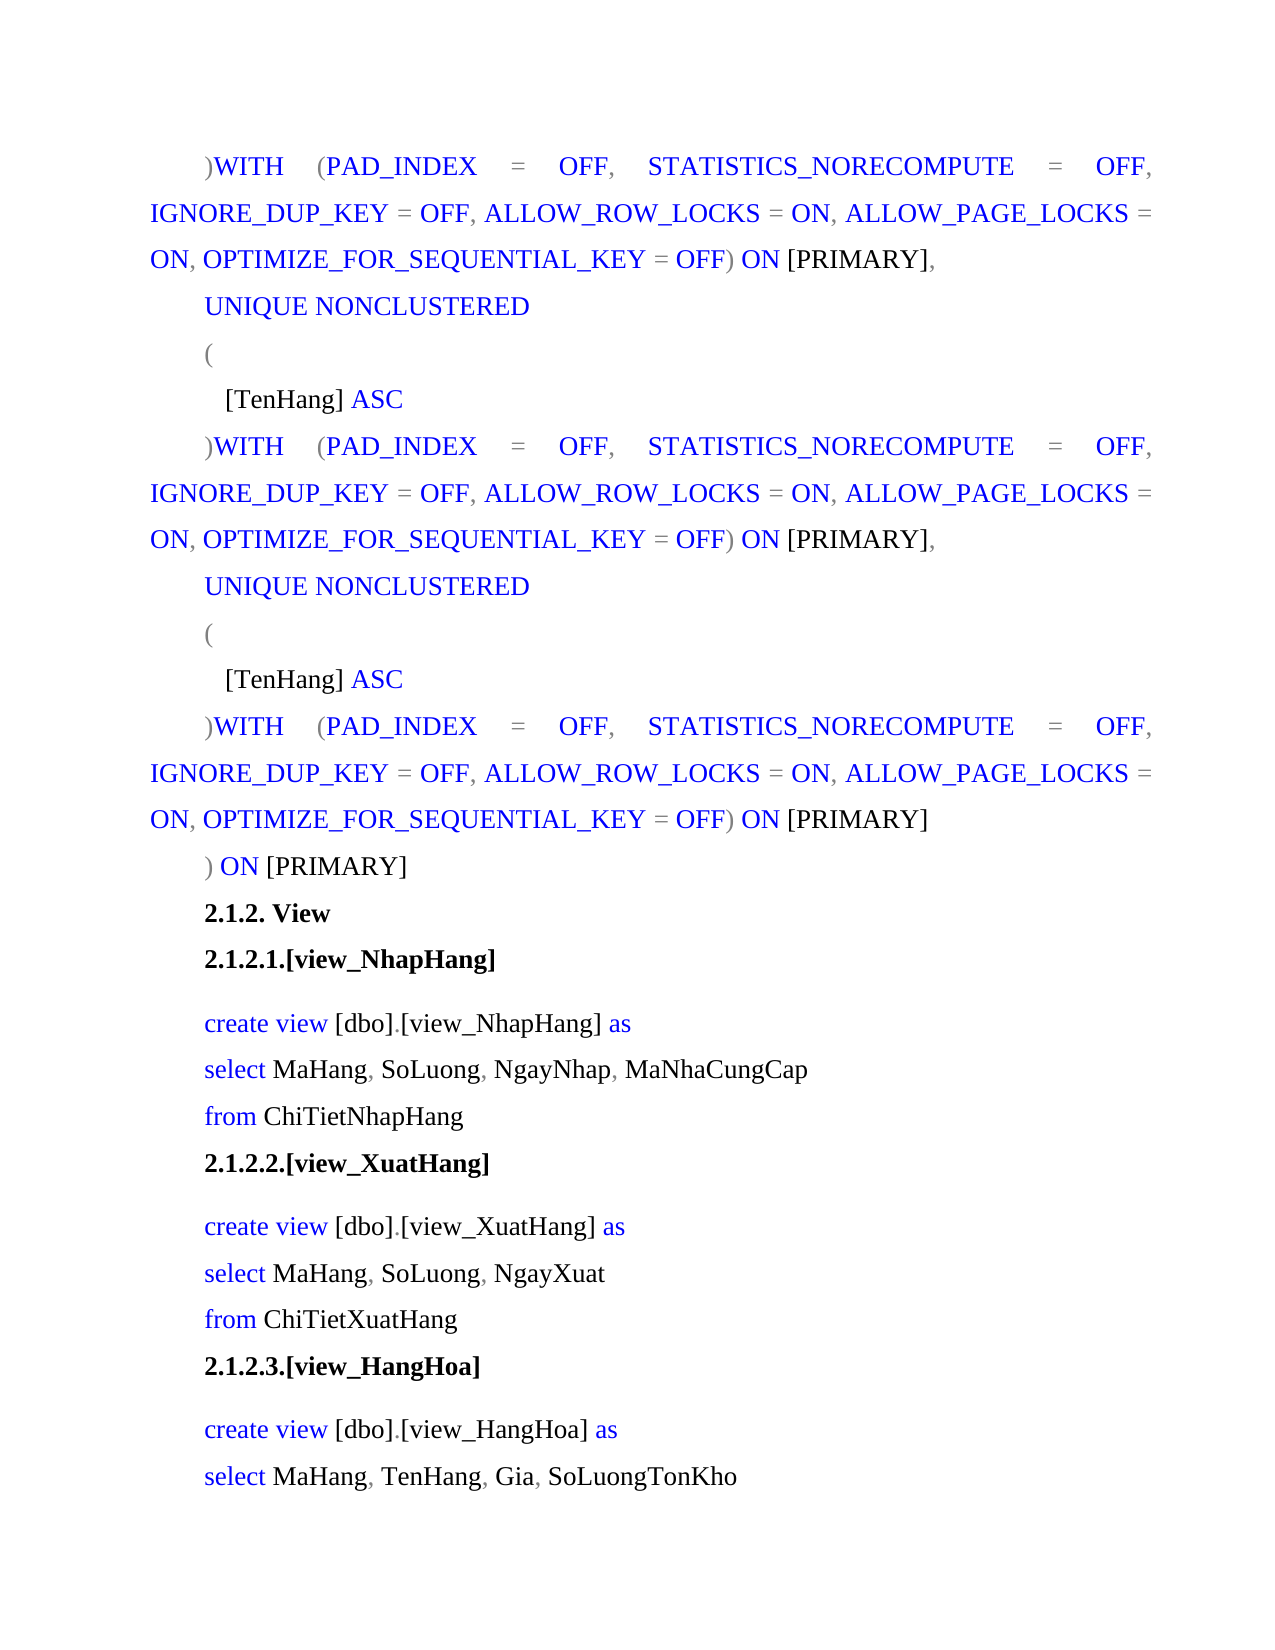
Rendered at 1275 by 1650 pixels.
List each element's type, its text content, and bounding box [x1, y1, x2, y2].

text create view [dbo].[view_HangHoa] as [150, 1413, 1152, 1444]
text select MaHang, SoLuong, NgayNhap, MaNhaCungCap [150, 1053, 1152, 1084]
text 2.1.2.2.[view_XuatHang] [204, 1147, 1152, 1178]
text 2.1.2.3.[view_HangHoa] [204, 1350, 1152, 1381]
text create view [dbo].[view_NhapHang] as [150, 1007, 1152, 1038]
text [150, 150, 1152, 274]
text create view [dbo].[view_XuatHang] as [150, 1210, 1152, 1241]
text )WITH (PAD_INDEX = OFF, STATISTICS_NORECOMPUTE = OFF, IGNORE_DUP_KEY = OFF, ALLOW_ROW_LOCKS = ON, ALLOW_PAGE_LOCKS = ON, OPTIMIZE_FOR_SEQUENTIAL_KEY = OFF) ON [PRIMARY] [150, 710, 1152, 834]
text 2.1.2.1.[view_NhapHang] [204, 943, 1152, 974]
text select MaHang, SoLuong, NgayXuat [150, 1257, 1152, 1288]
text 2.1.2. View [150, 897, 1152, 928]
text from ChiTietNhapHang [150, 1100, 1152, 1131]
text UNIQUE NONCLUSTERED [150, 570, 1152, 601]
text [TenHang] ASC [150, 663, 1152, 694]
text ( [150, 617, 1152, 648]
text [TenHang] ASC [150, 383, 1152, 414]
text UNIQUE NONCLUSTERED [150, 290, 1152, 321]
text ( [150, 337, 1152, 368]
text from ChiTietXuatHang [150, 1303, 1152, 1334]
text select MaHang, TenHang, Gia, SoLuongTonKho [150, 1460, 1152, 1491]
text ) ON [PRIMARY] [150, 850, 1152, 881]
